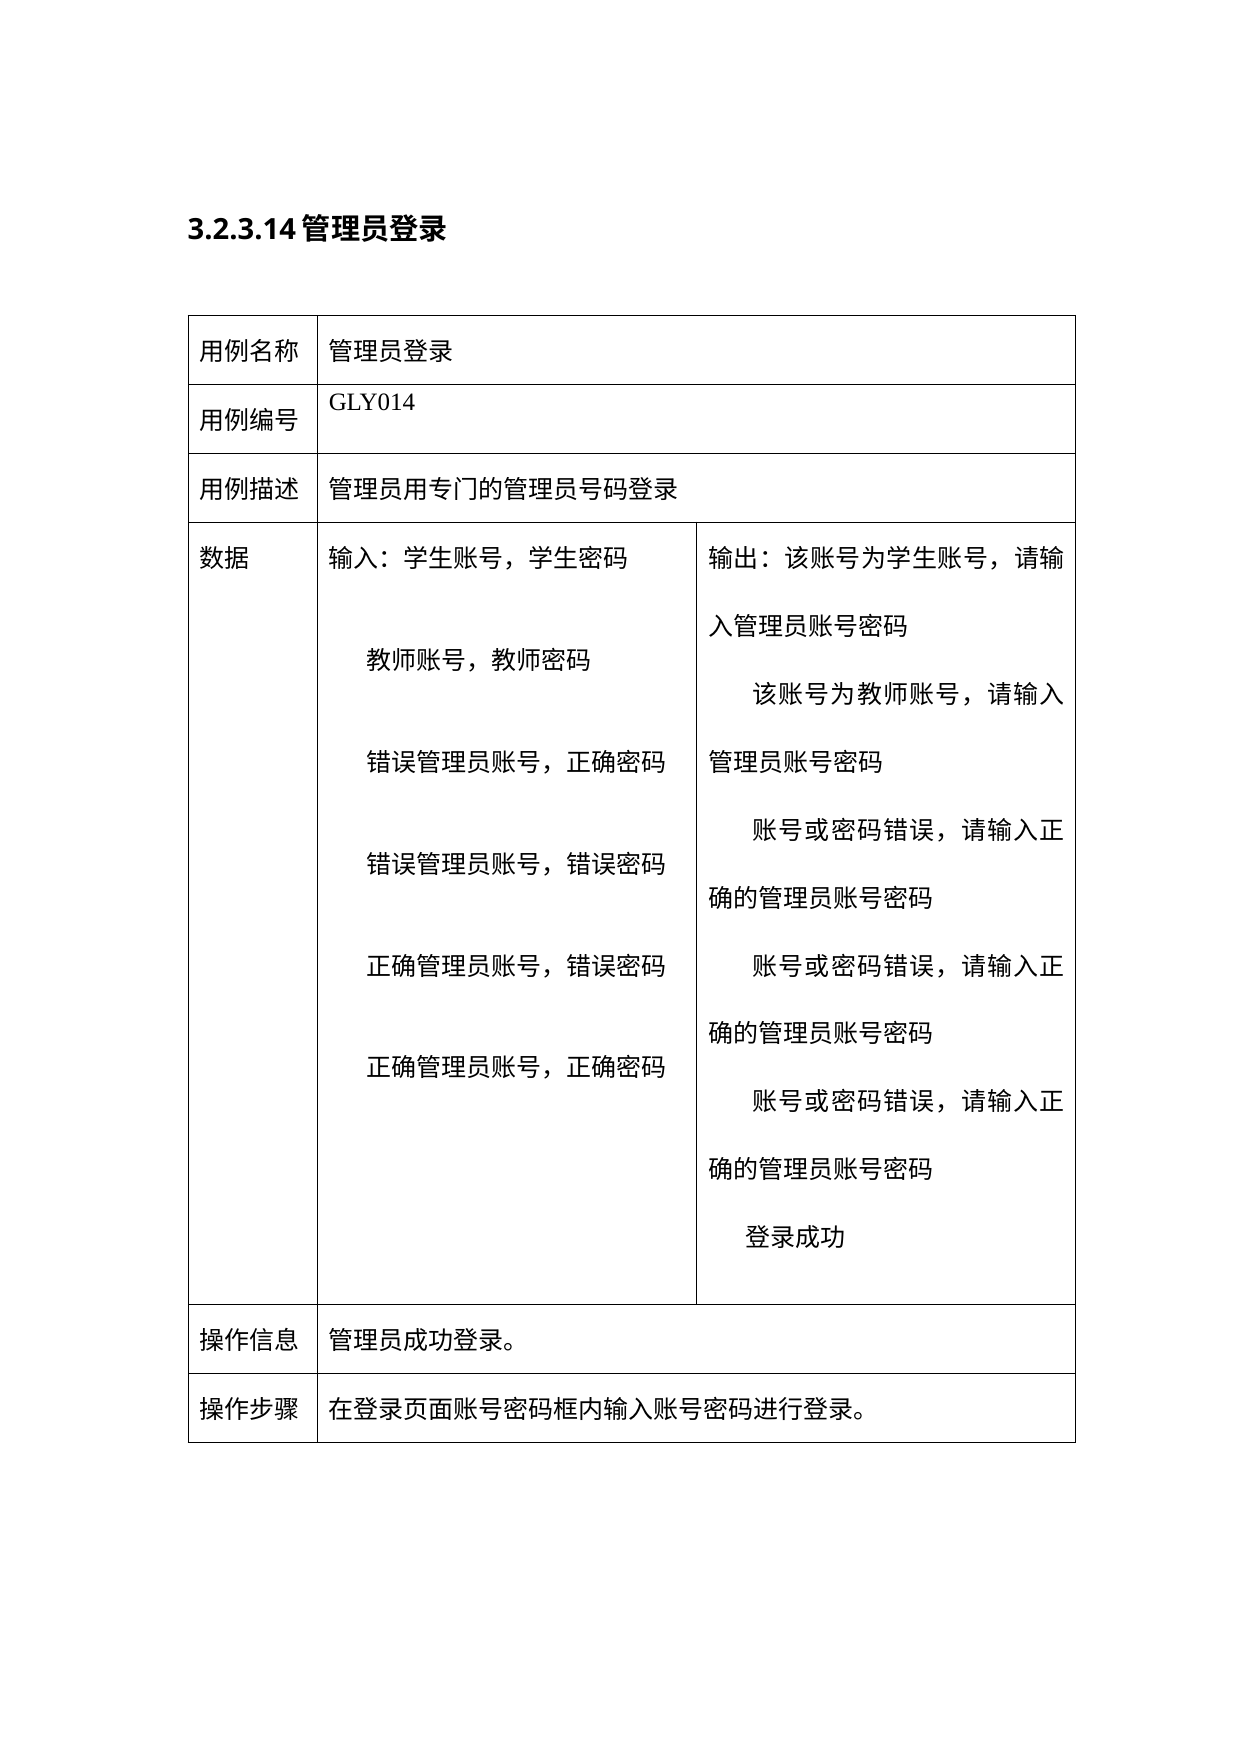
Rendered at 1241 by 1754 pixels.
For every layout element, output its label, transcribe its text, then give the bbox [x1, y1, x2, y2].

table_cell 数据 [189, 523, 317, 1304]
table_cell 管理员成功登录。 [318, 1305, 1075, 1373]
table_cell GLY014 [318, 385, 1075, 453]
table_cell 在登录页面账号密码框内输入账号密码进行登录。 [318, 1374, 1075, 1442]
table_header 管理员登录 [318, 316, 1075, 384]
table_cell 用例编号 [189, 385, 317, 453]
table_cell 操作信息 [189, 1305, 317, 1373]
table_cell 用例描述 [189, 454, 317, 522]
table_header 用例名称 [189, 316, 317, 384]
table_cell 输入：学生账号，学生密码 教师账号，教师密码 错误管理员账号，正确密码 错误管理员账号，错误密码 正确管理员账号，错误密码 正确管理员账号，正确密码 [318, 523, 696, 1304]
subtitle 3.2.3.14管理员登录 [187, 193, 1053, 261]
table_cell 操作步骤 [189, 1374, 317, 1442]
table_cell 管理员用专门的管理员号码登录 [318, 454, 1075, 522]
table_cell 输出：该账号为学生账号，请输入管理员账号密码 该账号为教师账号，请输入管理员账号密码 账号或密码错误，请输入正确的管理员账号密码 账号或密码错误，请输入正确的管理员账号密码 账号或密码错误，请输入正确的管理员账号密码 登录成功 [697, 523, 1075, 1304]
